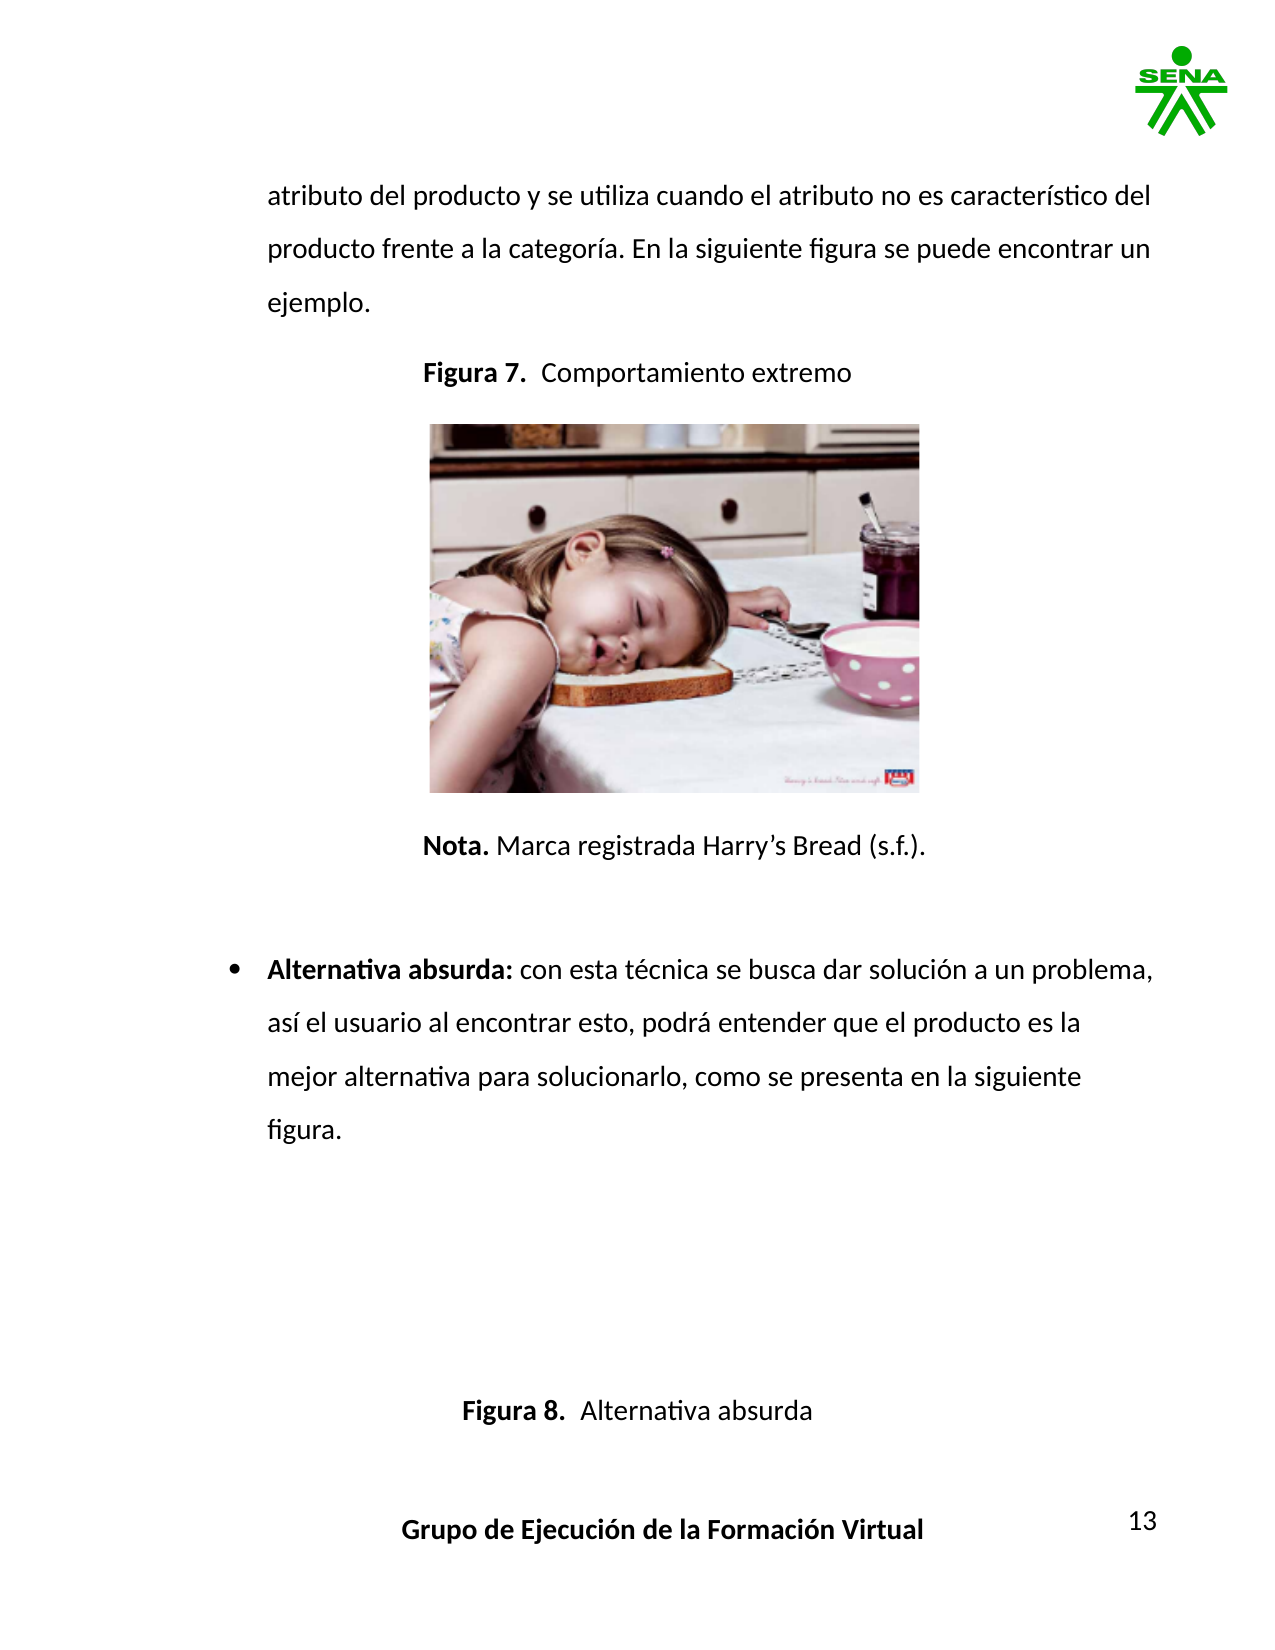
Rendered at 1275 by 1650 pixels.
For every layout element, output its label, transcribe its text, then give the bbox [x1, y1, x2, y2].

text Comportamiento extremo [118, 354, 1157, 390]
text Nota. Marca registrada Harry’s Bread (s.f.). [118, 827, 1157, 863]
list Alternativa absurda: con esta técnica se busca dar solución a un problema, así el usuario al encontrar esto, podrá entender que el producto es la mejor alternativa para solucionarlo, como se presenta en la siguiente figura. [229, 951, 1157, 1147]
text Alternativa absurda [118, 1392, 1157, 1427]
picture [429, 424, 920, 793]
picture [1135, 46, 1228, 136]
